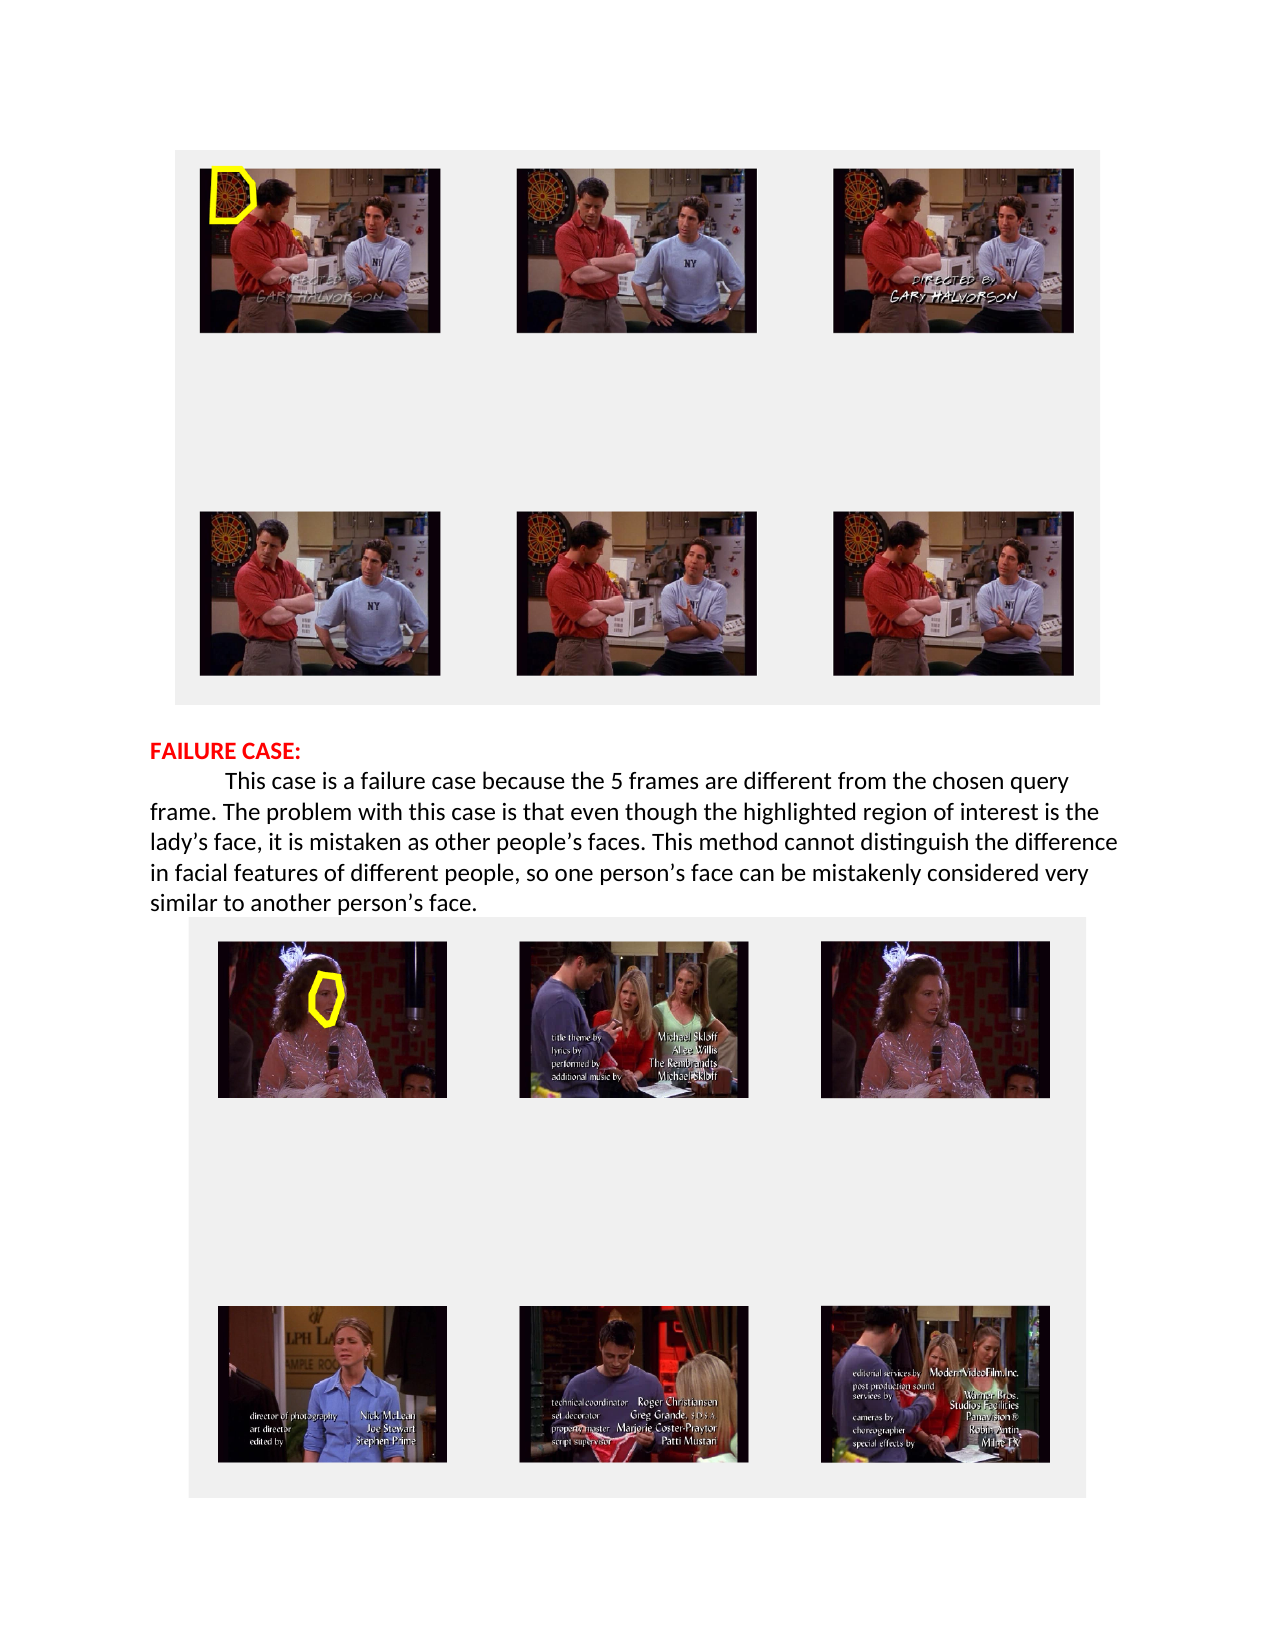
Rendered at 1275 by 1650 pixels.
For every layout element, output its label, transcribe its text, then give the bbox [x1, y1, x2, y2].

picture [188, 917, 1087, 1498]
text This case is a failure case because the 5 frames are different from the chosen query frame. The problem with this case is that even though the highlighted region of interest is the lady’s face, it is mistaken as other people’s faces. This method cannot distinguish the difference in facial features of different people, so one person’s face can be mistakenly considered very similar to another person’s face. [150, 765, 1125, 918]
picture [175, 150, 1100, 705]
text FAILURE CASE: [150, 735, 1125, 765]
